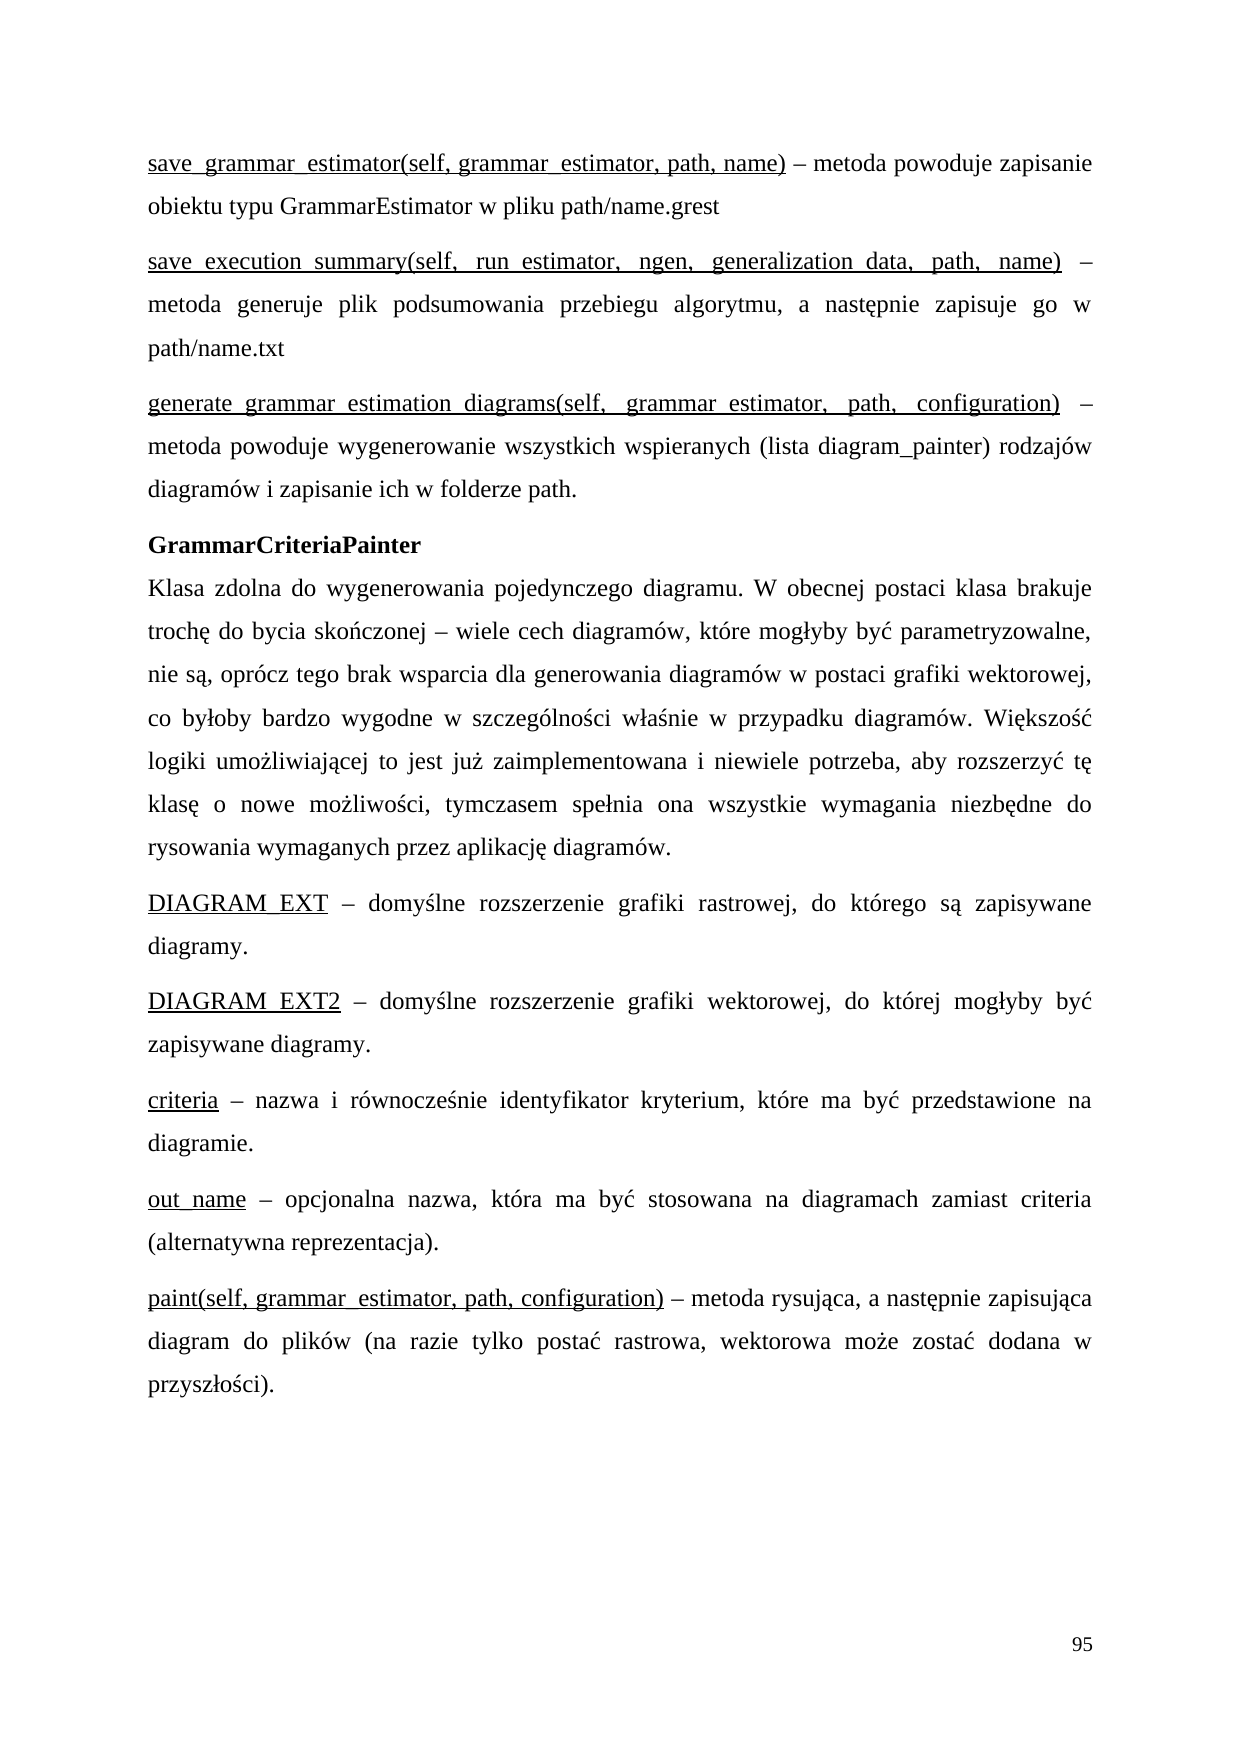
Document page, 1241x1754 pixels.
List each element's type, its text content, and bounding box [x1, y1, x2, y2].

text Klasa zdolna do wygenerowania pojedynczego diagramu. W obecnej postaci klasa brakuje trochę do bycia skończonej – wiele cech diagramów, które mogłyby być parametryzowalne, nie są, oprócz tego brak wsparcia dla generowania diagramów w postaci grafiki wektorowej, co byłoby bardzo wygodne w szczególności właśnie w przypadku diagramów. Większość logiki umożliwiającej to jest już zaimplementowana i niewiele potrzeba, aby rozszerzyć tę klasę o nowe możliwości, tymczasem spełnia ona wszystkie wymagania niezbędne do rysowania wymaganych przez aplikację diagramów. [148, 573, 1093, 861]
text paint(self, grammar_estimator, path, configuration) – metoda rysująca, a następnie zapisująca diagram do plików (na razie tylko postać rastrowa, wektorowa może zostać dodana w przyszłości). [148, 1283, 1093, 1398]
text DIAGRAM_EXT – domyślne rozszerzenie grafiki rastrowej, do którego są zapisywane diagramy. [148, 888, 1093, 959]
text GrammarCriteriaPainter [148, 530, 1093, 559]
text criteria – nazwa i równocześnie identyfikator kryterium, które ma być przedstawione na diagramie. [148, 1085, 1093, 1157]
text DIAGRAM_EXT2 – domyślne rozszerzenie grafiki wektorowej, do której mogłyby być zapisywane diagramy. [148, 986, 1093, 1058]
text save_execution_summary(self, run_estimator, ngen, generalization_data, path, name) – metoda generuje plik podsumowania przebiegu algorytmu, a następnie zapisuje go w path/name.txt [148, 246, 1093, 361]
text out_name – opcjonalna nazwa, która ma być stosowana na diagramach zamiast criteria (alternatywna reprezentacja). [148, 1184, 1093, 1256]
text save_grammar_estimator(self, grammar_estimator, path, name) – metoda powoduje zapisanie obiektu typu GrammarEstimator w pliku path/name.grest [148, 148, 1093, 219]
text generate_grammar_estimation_diagrams(self, grammar_estimator, path, configuration) – metoda powoduje wygenerowanie wszystkich wspieranych (lista diagram_painter) rodzajów diagramów i zapisanie ich w folderze path. [148, 388, 1093, 503]
